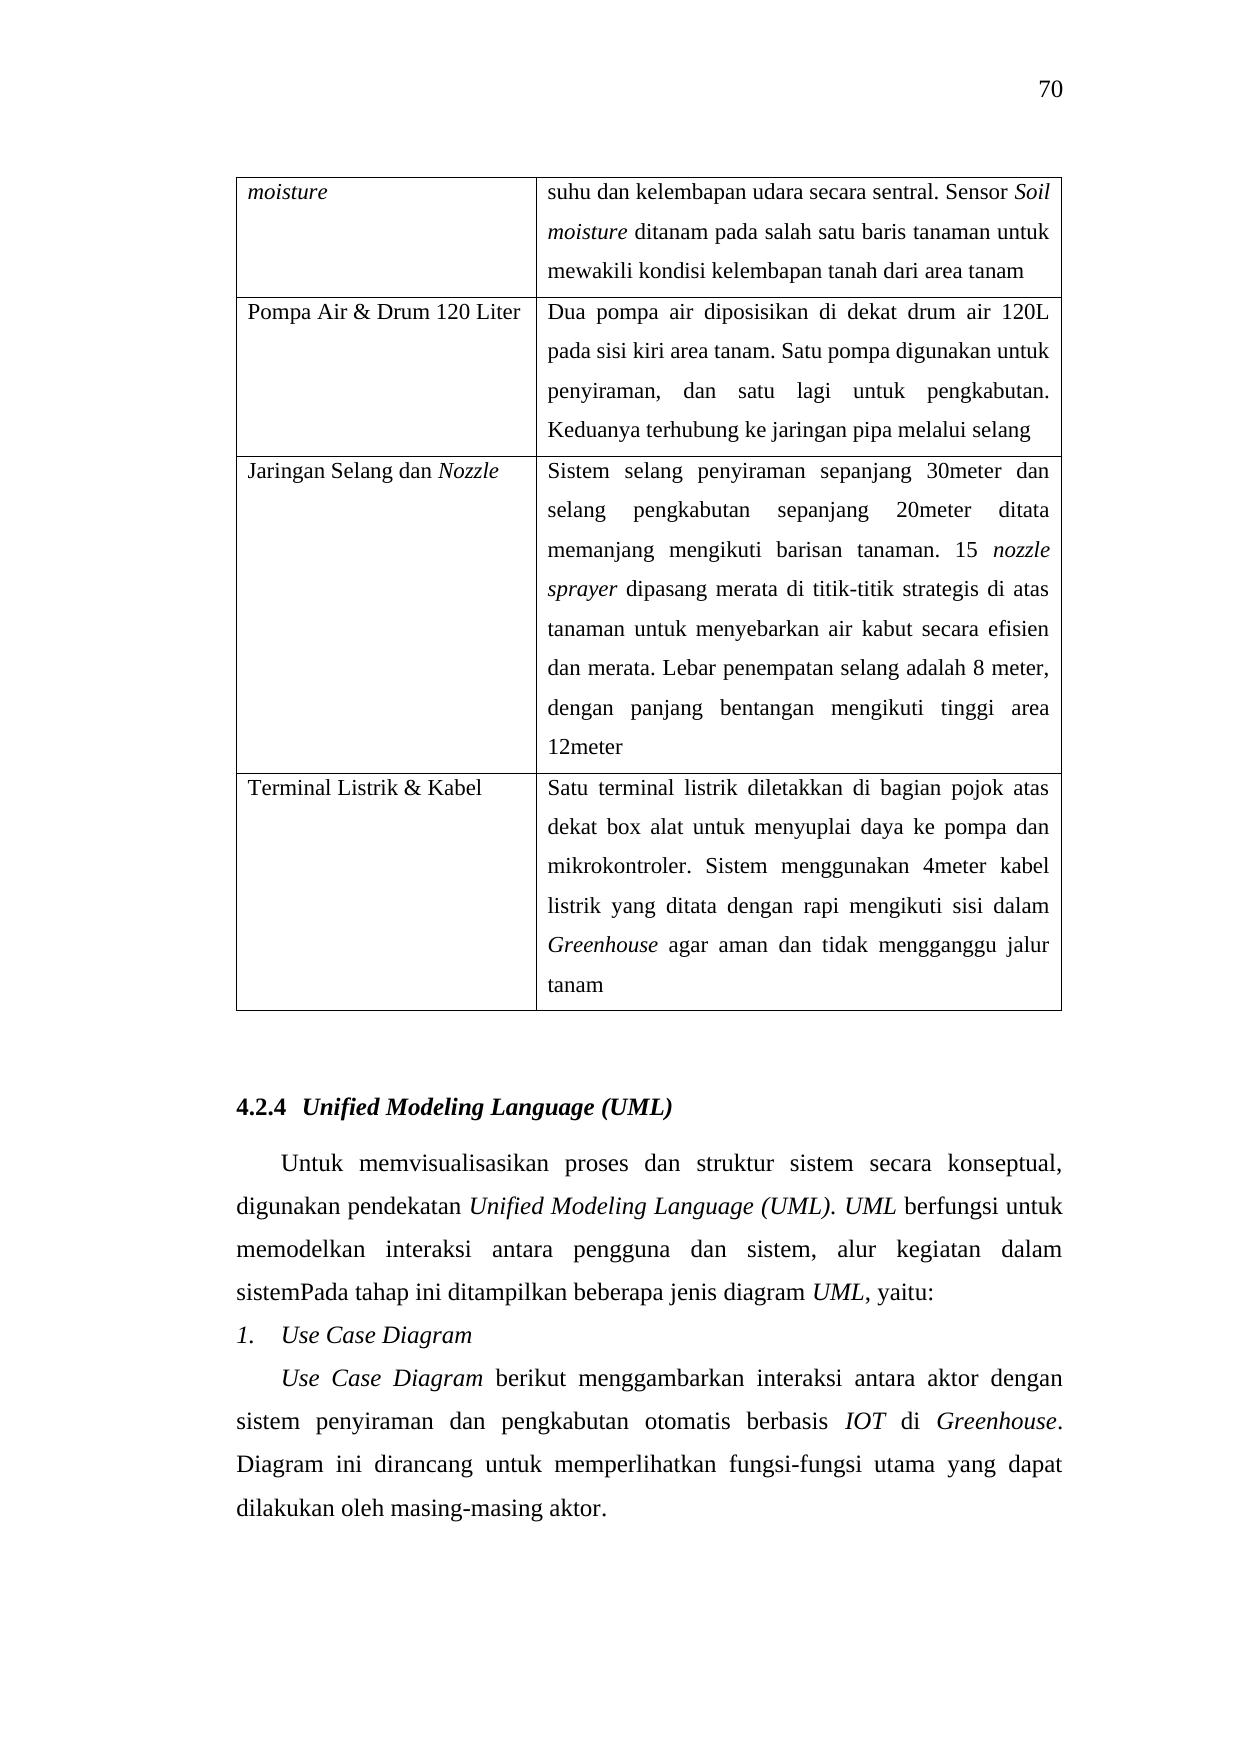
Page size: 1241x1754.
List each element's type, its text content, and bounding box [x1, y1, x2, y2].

text Use Case Diagram berikut menggambarkan interaksi antara aktor dengan sistem penyiraman dan pengkabutan otomatis berbasis IOT di Greenhouse. Diagram ini dirancang untuk memperlihatkan fungsi-fungsi utama yang dapat dilakukan oleh masing-masing aktor. [236, 1363, 1063, 1521]
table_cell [537, 178, 1061, 297]
list Use Case Diagram [236, 1320, 1063, 1349]
table_cell Sistem selang penyiraman sepanjang 30meter dan selang pengkabutan sepanjang 20meter ditata memanjang mengikuti barisan tanaman. 15 nozzle sprayer dipasang merata di titik-titik strategis di atas tanaman untuk menyebarkan air kabut secara efisien dan merata. Lebar penempatan selang adalah 8 meter, dengan panjang bentangan mengikuti tinggi area 12meter [537, 457, 1061, 772]
text Untuk memvisualisasikan proses dan struktur sistem secara konseptual, digunakan pendekatan Unified Modeling Language (UML). UML berfungsi untuk memodelkan interaksi antara pengguna dan sistem, alur kegiatan dalam sistemPada tahap ini ditampilkan beberapa jenis diagram UML, yaitu: [236, 1148, 1063, 1306]
table_cell Terminal Listrik & Kabel [237, 774, 536, 1010]
table_cell Satu terminal listrik diletakkan di bagian pojok atas dekat box alat untuk menyuplai daya ke pompa dan mikrokontroler. Sistem menggunakan 4meter kabel listrik yang ditata dengan rapi mengikuti sisi dalam Greenhouse agar aman dan tidak mengganggu jalur tanam [537, 774, 1061, 1010]
table_cell Pompa Air & Drum 120 Liter [237, 298, 536, 456]
table_cell Dua pompa air diposisikan di dekat drum air 120L pada sisi kiri area tanam. Satu pompa digunakan untuk penyiraman, dan satu lagi untuk pengkabutan. Keduanya terhubung ke jaringan pipa melalui selang [537, 298, 1061, 456]
subtitle Unified Modeling Language (UML) [236, 1092, 1063, 1121]
table_cell Jaringan Selang dan Nozzle [237, 457, 536, 772]
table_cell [237, 178, 536, 297]
